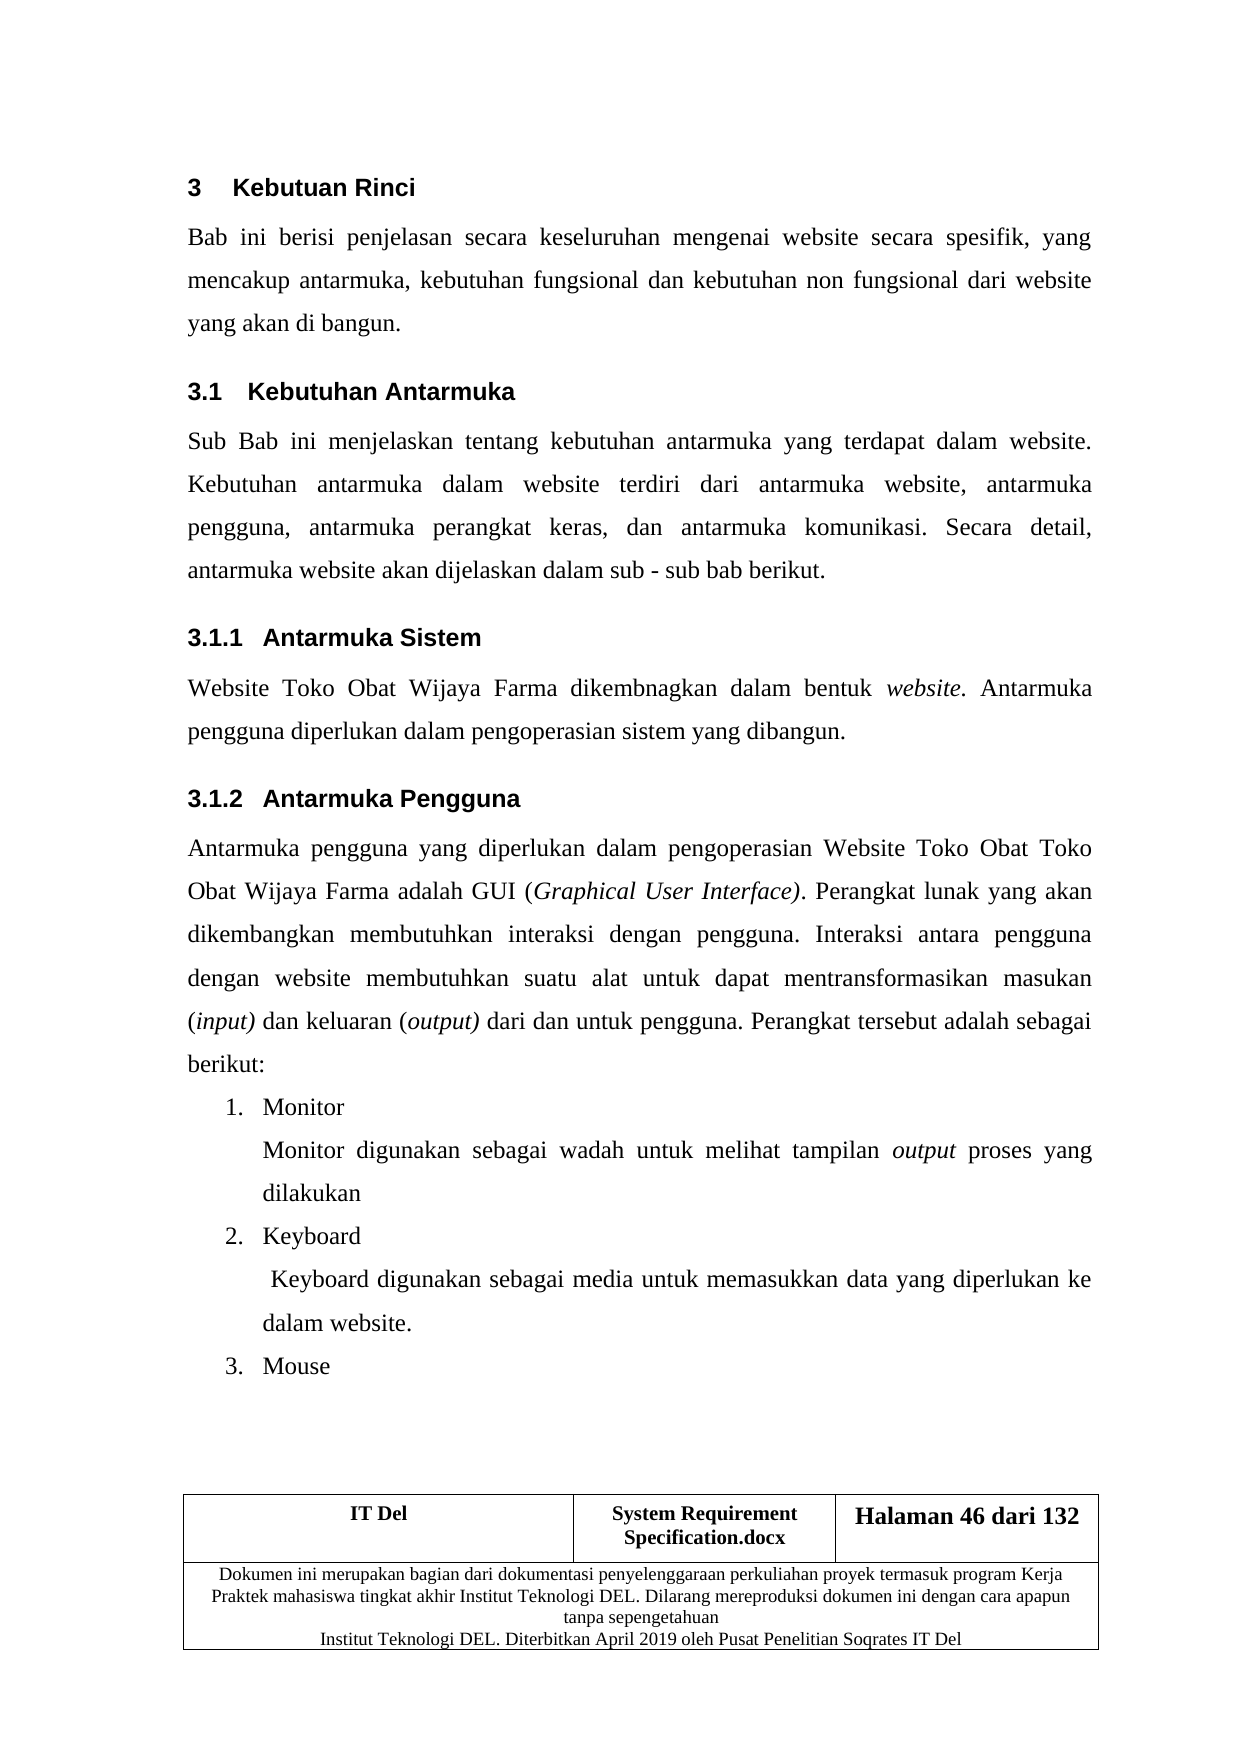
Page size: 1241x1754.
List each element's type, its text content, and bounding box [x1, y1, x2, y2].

subtitle Antarmuka Pengguna [187, 784, 1092, 813]
text Antarmuka pengguna yang diperlukan dalam pengoperasian Website Toko Obat Toko Obat Wijaya Farma adalah GUI (Graphical User Interface). Perangkat lunak yang akan dikembangkan membutuhkan interaksi dengan pengguna. Interaksi antara pengguna dengan website membutuhkan suatu alat untuk dapat mentransformasikan masukan (input) dan keluaran (output) dari dan untuk pengguna. Perangkat tersebut adalah sebagai berikut: [187, 833, 1092, 1078]
text Sub Bab ini menjelaskan tentang kebutuhan antarmuka yang terdapat dalam website. Kebutuhan antarmuka dalam website terdiri dari antarmuka website, antarmuka pengguna, antarmuka perangkat keras, dan antarmuka komunikasi. Secara detail, antarmuka website akan dijelaskan dalam sub - sub bab berikut. [187, 426, 1092, 584]
subtitle Antarmuka Sistem [187, 623, 1092, 652]
subtitle Kebutuhan Antarmuka [187, 376, 1092, 405]
text Website Toko Obat Wijaya Farma dikembnagkan dalam bentuk website. Antarmuka pengguna diperlukan dalam pengoperasian sistem yang dibangun. [187, 673, 1092, 744]
text Bab ini berisi penjelasan secara keseluruhan mengenai website secara spesifik, yang mencakup antarmuka, kebutuhan fungsional dan kebutuhan non fungsional dari website yang akan di bangun. [187, 222, 1092, 337]
text Keyboard digunakan sebagai media untuk memasukkan data yang diperlukan ke dalam website. [262, 1264, 1092, 1336]
list Monitor [225, 1092, 1092, 1121]
list Mouse [225, 1351, 1092, 1379]
subtitle Kebutuan Rinci [187, 173, 1092, 201]
text Monitor digunakan sebagai wadah untuk melihat tampilan output proses yang dilakukan [262, 1135, 1092, 1207]
list Keyboard [225, 1221, 1092, 1250]
